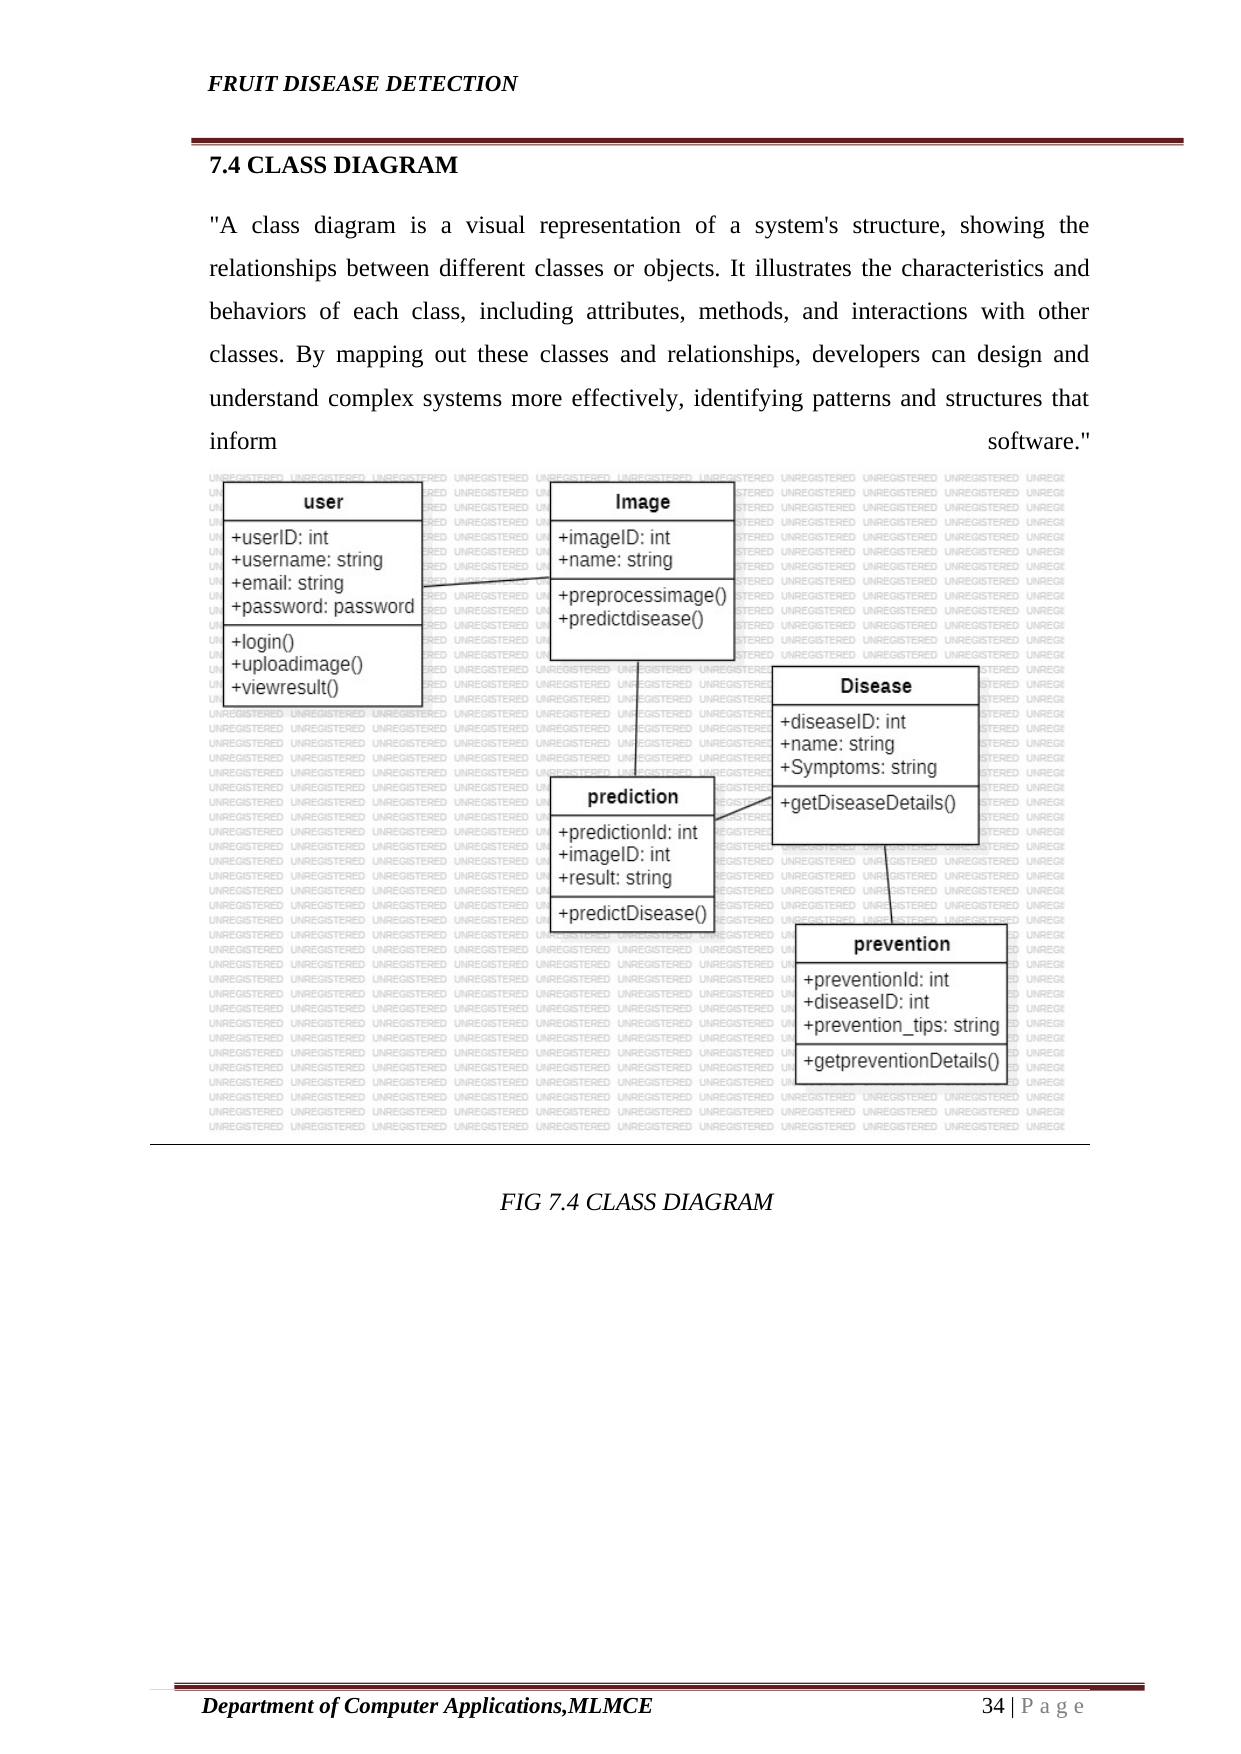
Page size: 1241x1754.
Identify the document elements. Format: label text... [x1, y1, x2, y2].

picture [209, 467, 1065, 1144]
list CLASS DIAGRAM [209, 150, 1090, 179]
text FIG 7.4 CLASS DIAGRAM [150, 1187, 1090, 1216]
